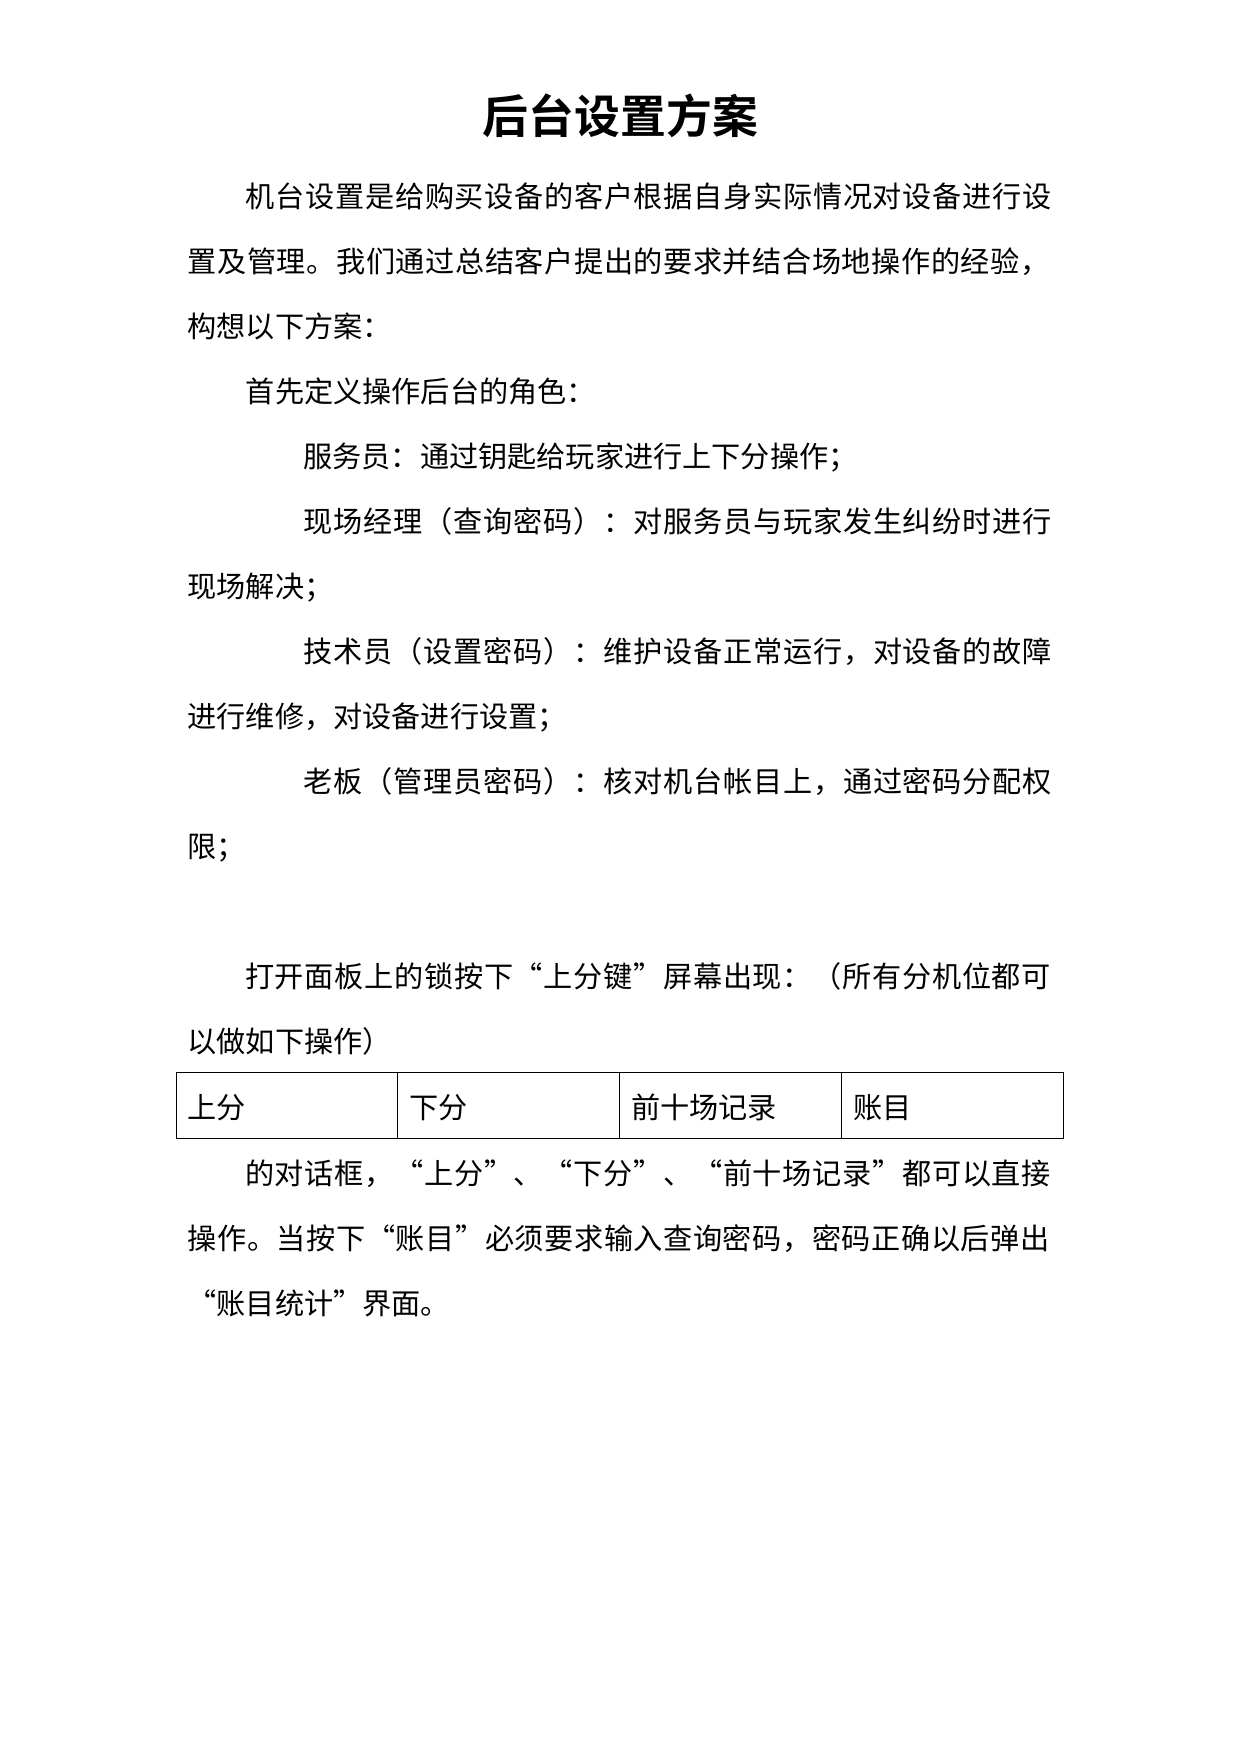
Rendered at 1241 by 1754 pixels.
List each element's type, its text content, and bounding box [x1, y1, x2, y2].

text 后台设置方案 [187, 64, 1053, 162]
text 老板（管理员密码）：核对机台帐目上，通过密码分配权限； [187, 747, 1053, 877]
table_header 下分 [398, 1073, 619, 1138]
text 首先定义操作后台的角色： [187, 357, 1053, 422]
table_header 上分 [177, 1073, 397, 1138]
text 的对话框，“上分”、“下分”、“前十场记录”都可以直接操作。当按下“账目”必须要求输入查询密码，密码正确以后弹出“账目统计”界面。 [187, 1139, 1053, 1334]
text 服务员：通过钥匙给玩家进行上下分操作； [187, 422, 1053, 487]
table_header 账目 [842, 1073, 1063, 1138]
text 打开面板上的锁按下“上分键”屏幕出现：（所有分机位都可以做如下操作） [187, 942, 1053, 1072]
text 技术员（设置密码）：维护设备正常运行，对设备的故障进行维修，对设备进行设置； [187, 617, 1053, 747]
table_header 前十场记录 [620, 1073, 841, 1138]
text 现场经理（查询密码）：对服务员与玩家发生纠纷时进行现场解决； [187, 487, 1053, 617]
text 机台设置是给购买设备的客户根据自身实际情况对设备进行设置及管理。我们通过总结客户提出的要求并结合场地操作的经验，构想以下方案： [187, 162, 1053, 357]
